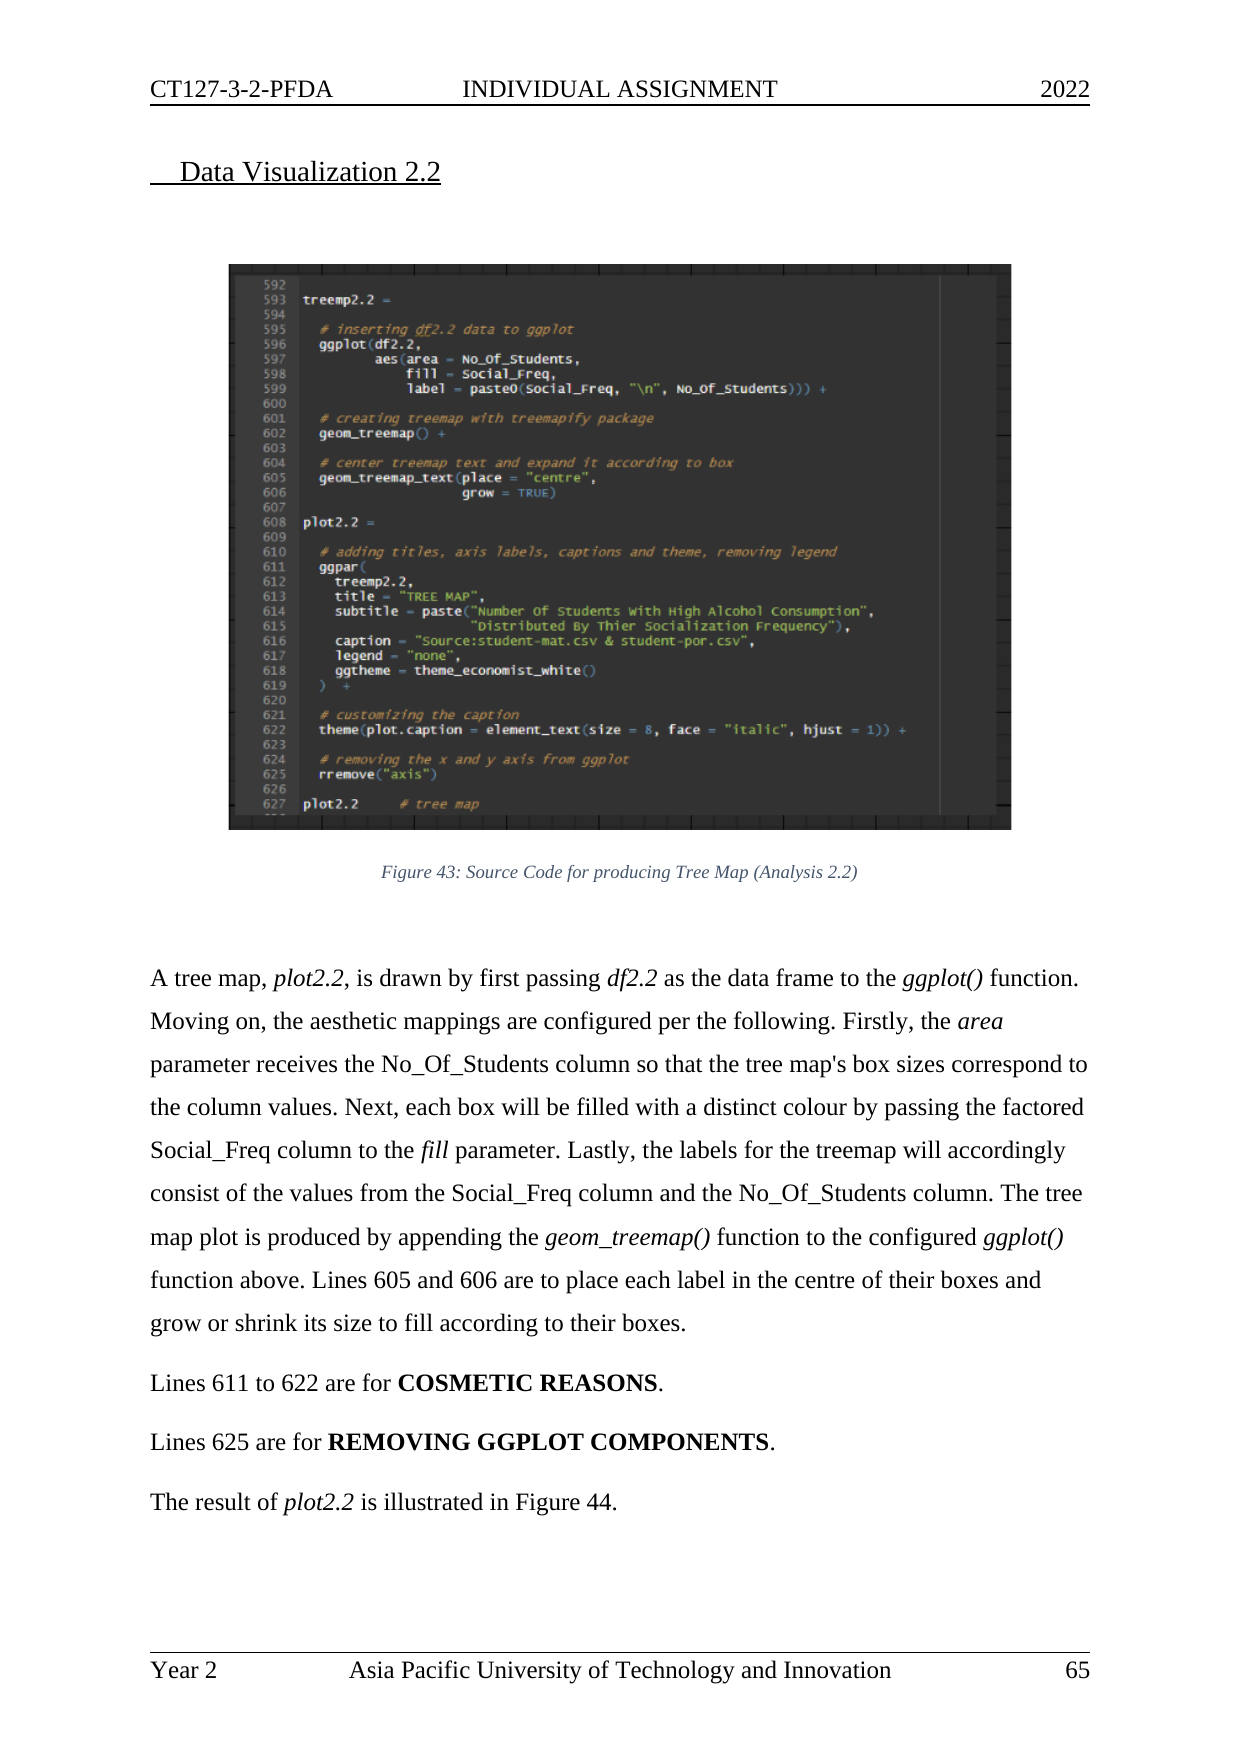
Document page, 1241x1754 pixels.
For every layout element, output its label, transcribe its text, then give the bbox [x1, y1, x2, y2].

text Figure 43: Source Code for producing Tree Map (Analysis 2.2) [150, 861, 1090, 882]
text A tree map, plot2.2, is drawn by first passing df2.2 as the data frame to the ggplot() function. Moving on, the aesthetic mappings are configured per the following. Firstly, the area parameter receives the No_Of_Students column so that the tree map's box sizes correspond to the column values. Next, each box will be filled with a distinct colour by passing the factored Social_Freq column to the fill parameter. Lastly, the labels for the treemap will accordingly consist of the values from the Social_Freq column and the No_Of_Students column. The tree map plot is produced by appending the geom_treemap() function to the configured ggplot() function above. Lines 605 and 606 are to place each label in the centre of their boxes and grow or shrink its size to fill according to their boxes. [150, 963, 1090, 1337]
text The result of plot2.2 is illustrated in Figure 44. [150, 1487, 1090, 1516]
picture [228, 264, 1012, 830]
subtitle Data Visualization 2.2 [150, 154, 1090, 188]
text Lines 611 to 622 are for COSMETIC REASONS. [150, 1368, 1090, 1396]
text Lines 625 are for REMOVING GGPLOT COMPONENTS. [150, 1427, 1090, 1456]
